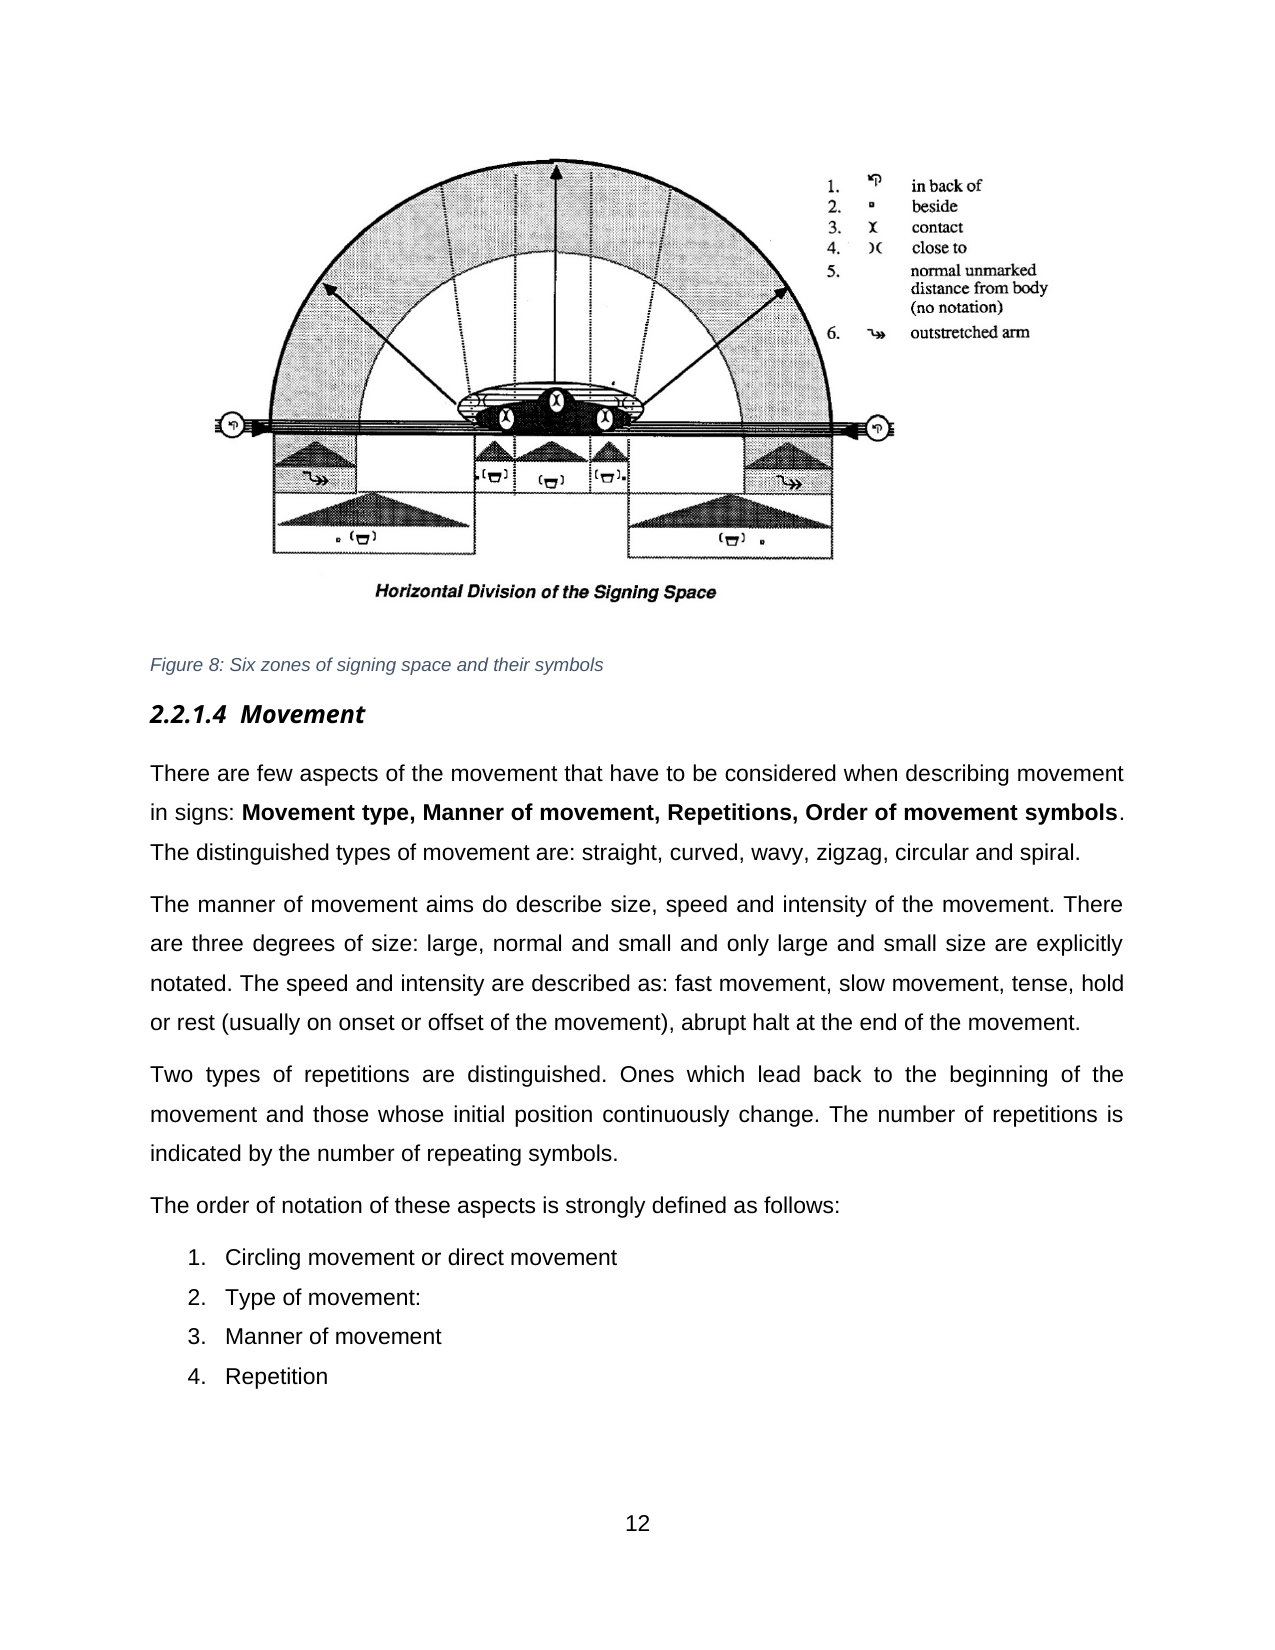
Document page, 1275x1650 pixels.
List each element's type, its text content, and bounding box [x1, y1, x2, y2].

text There are few aspects of the movement that have to be considered when describing movement in signs: Movement type, Manner of movement, Repetitions, Order of movement symbols. The distinguished types of movement are: straight, curved, wavy, zigzag, circular and spiral. [150, 760, 1125, 865]
list Circling movement or direct movement [187, 1244, 1125, 1271]
subtitle Movement [150, 696, 1125, 730]
text Two types of repetitions are distinguished. Ones which lead back to the beginning of the movement and those whose initial position continuously change. The number of repetitions is indicated by the number of repeating symbols. [150, 1061, 1125, 1167]
picture [211, 150, 1064, 629]
text The manner of movement aims do describe size, speed and intensity of the movement. There are three degrees of size: large, normal and small and only large and small size are explicitly notated. The speed and intensity are described as: fast movement, slow movement, tense, hold or rest (usually on onset or offset of the movement), abrupt halt at the end of the movement. [150, 891, 1125, 1036]
text Figure 8: Six zones of signing space and their symbols [150, 654, 1125, 676]
list Manner of movement [187, 1323, 1125, 1349]
text The order of notation of these aspects is strongly defined as follows: [150, 1192, 1125, 1218]
list Type of movement: [187, 1284, 1125, 1310]
list Repetition [187, 1363, 1125, 1389]
